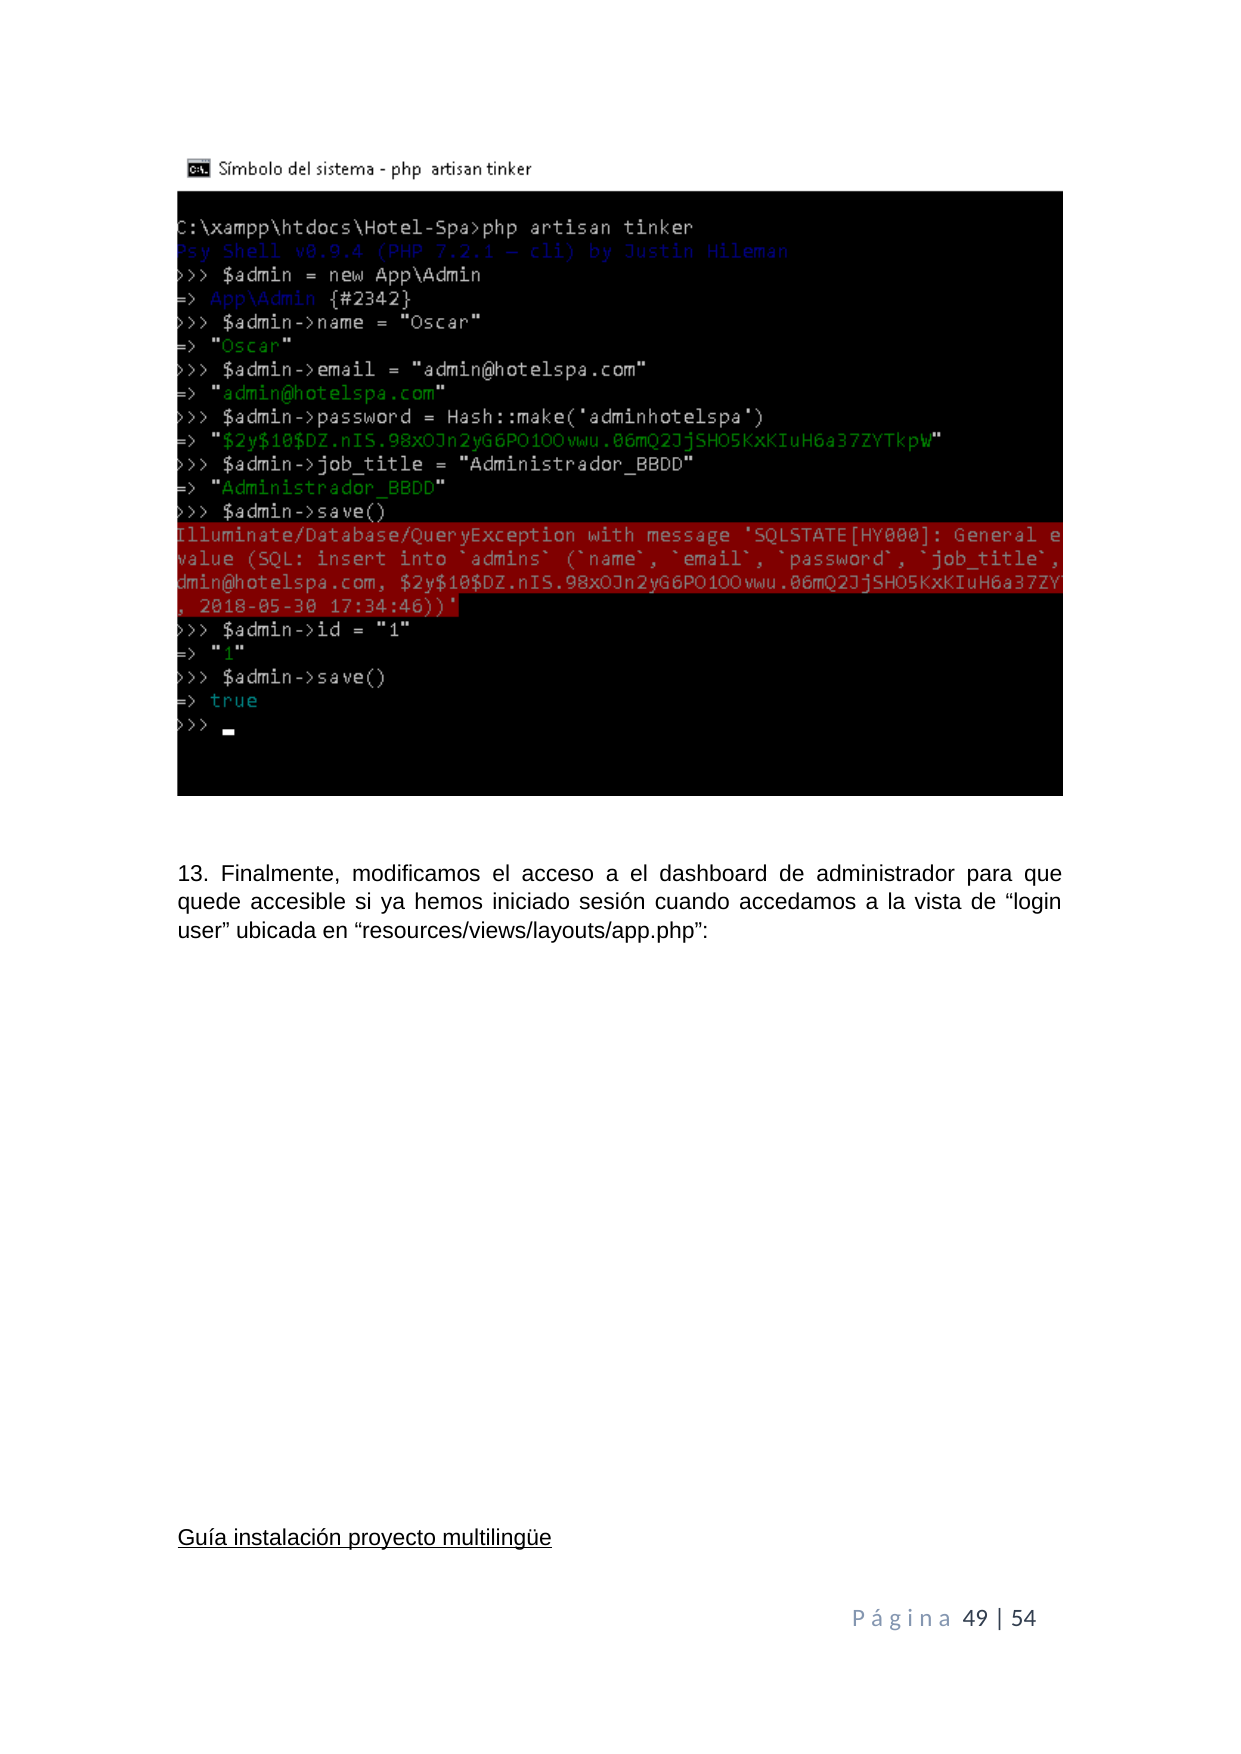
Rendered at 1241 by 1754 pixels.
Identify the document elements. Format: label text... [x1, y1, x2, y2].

text Guía instalación proyecto multilingüe [177, 1524, 1063, 1551]
text 13. Finalmente, modificamos el acceso a el dashboard de administrador para que quede accesible si ya hemos iniciado sesión cuando accedamos a la vista de “login user” ubicada en “resources/views/layouts/app.php”: [177, 860, 1063, 943]
picture [177, 147, 1063, 796]
